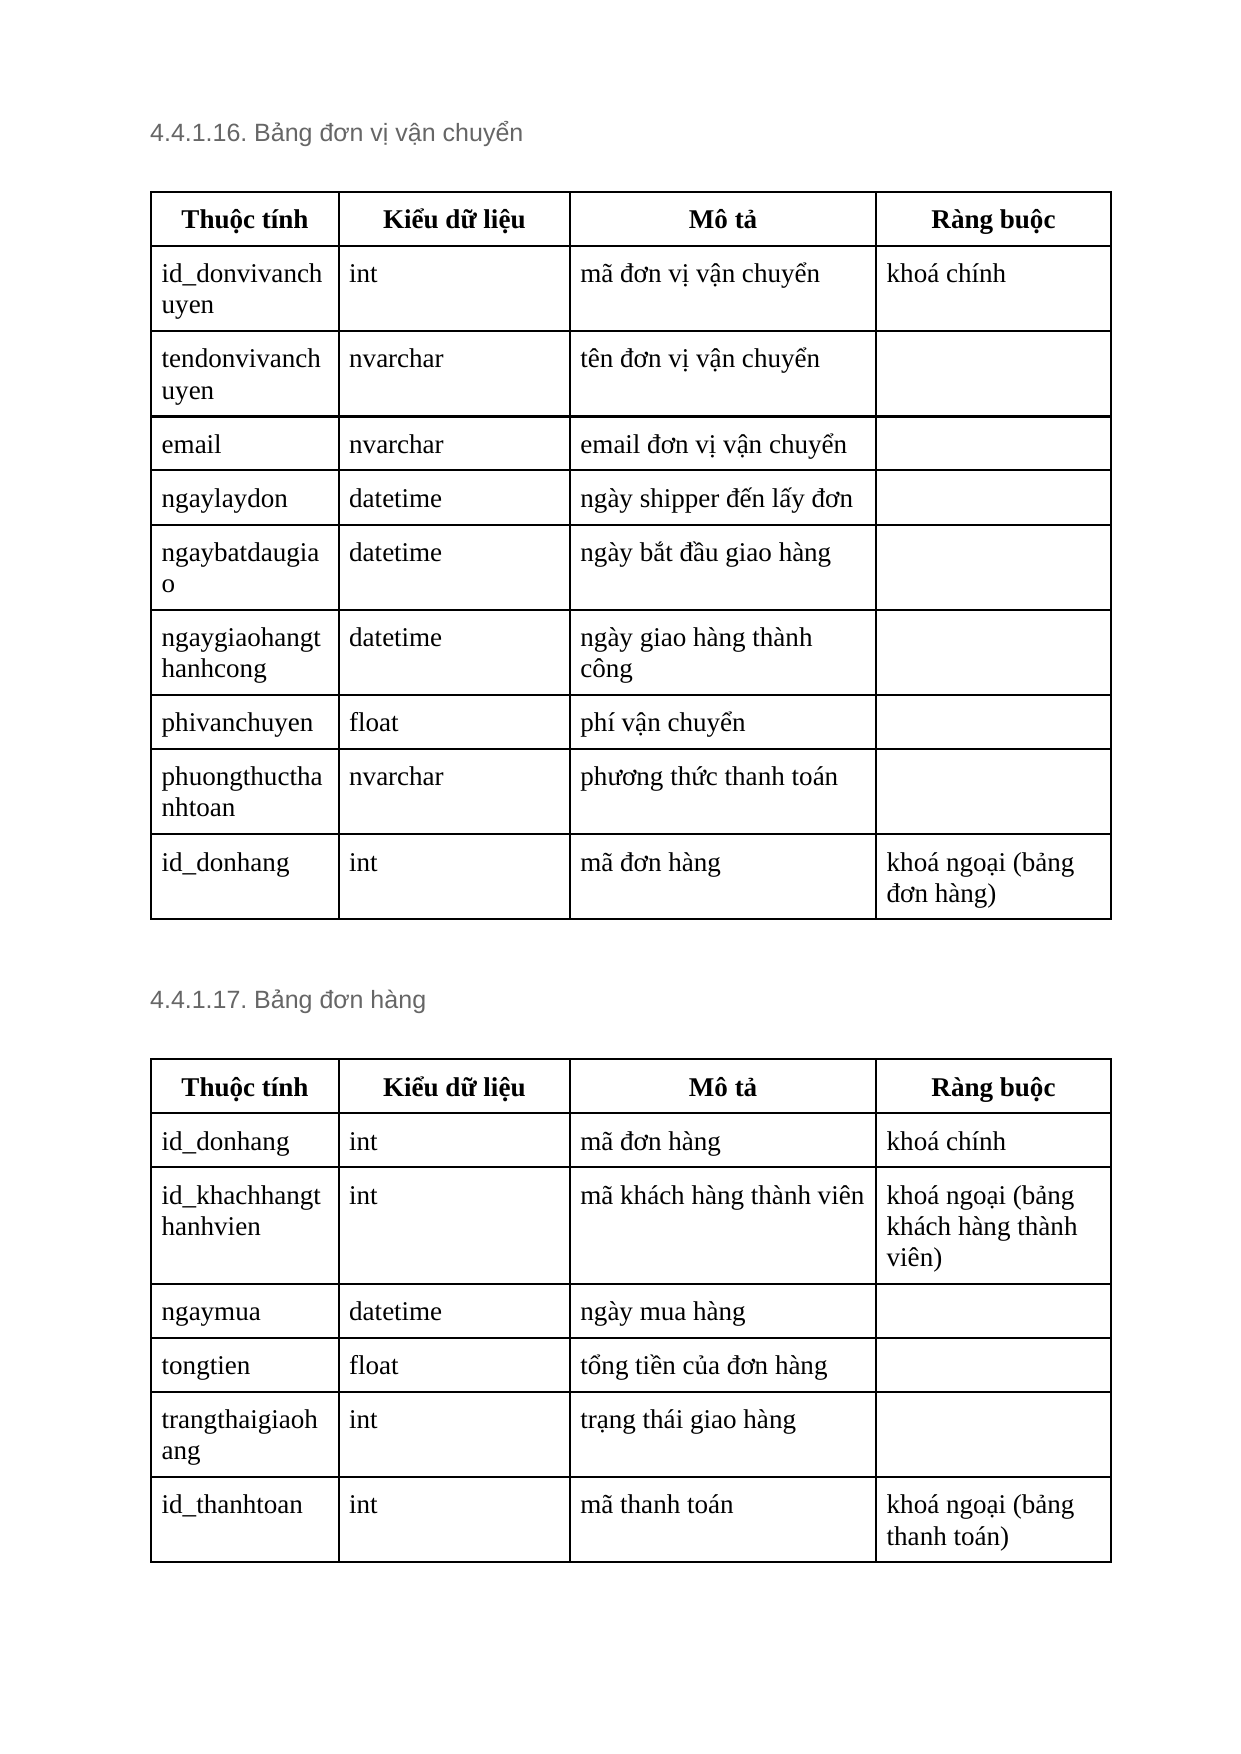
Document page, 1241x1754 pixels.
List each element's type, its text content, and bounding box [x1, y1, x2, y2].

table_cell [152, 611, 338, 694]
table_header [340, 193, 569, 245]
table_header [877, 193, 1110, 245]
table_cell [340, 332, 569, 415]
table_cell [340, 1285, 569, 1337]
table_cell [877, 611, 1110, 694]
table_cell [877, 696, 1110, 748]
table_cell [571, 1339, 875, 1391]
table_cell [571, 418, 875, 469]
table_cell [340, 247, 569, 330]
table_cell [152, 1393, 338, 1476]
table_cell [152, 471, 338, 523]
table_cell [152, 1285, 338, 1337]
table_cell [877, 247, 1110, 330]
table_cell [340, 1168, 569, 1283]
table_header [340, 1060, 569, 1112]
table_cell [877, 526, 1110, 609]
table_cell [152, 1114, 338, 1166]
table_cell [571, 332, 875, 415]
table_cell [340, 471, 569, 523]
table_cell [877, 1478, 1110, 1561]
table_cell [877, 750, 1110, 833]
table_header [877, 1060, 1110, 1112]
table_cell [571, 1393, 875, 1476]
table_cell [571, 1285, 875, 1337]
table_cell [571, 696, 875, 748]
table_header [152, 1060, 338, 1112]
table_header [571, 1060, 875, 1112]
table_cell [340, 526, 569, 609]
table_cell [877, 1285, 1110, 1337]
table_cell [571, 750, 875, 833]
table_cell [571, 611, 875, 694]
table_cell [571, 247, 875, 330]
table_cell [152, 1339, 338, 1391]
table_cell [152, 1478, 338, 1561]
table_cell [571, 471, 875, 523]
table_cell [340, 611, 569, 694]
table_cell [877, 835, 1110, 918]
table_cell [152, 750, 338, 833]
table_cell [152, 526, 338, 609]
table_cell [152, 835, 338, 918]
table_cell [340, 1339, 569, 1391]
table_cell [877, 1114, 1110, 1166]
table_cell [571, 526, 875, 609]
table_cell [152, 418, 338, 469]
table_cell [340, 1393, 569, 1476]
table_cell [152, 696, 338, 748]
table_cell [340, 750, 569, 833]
subtitle 4.4.1.16. Bảng đơn vị vận chuyển [150, 118, 1109, 147]
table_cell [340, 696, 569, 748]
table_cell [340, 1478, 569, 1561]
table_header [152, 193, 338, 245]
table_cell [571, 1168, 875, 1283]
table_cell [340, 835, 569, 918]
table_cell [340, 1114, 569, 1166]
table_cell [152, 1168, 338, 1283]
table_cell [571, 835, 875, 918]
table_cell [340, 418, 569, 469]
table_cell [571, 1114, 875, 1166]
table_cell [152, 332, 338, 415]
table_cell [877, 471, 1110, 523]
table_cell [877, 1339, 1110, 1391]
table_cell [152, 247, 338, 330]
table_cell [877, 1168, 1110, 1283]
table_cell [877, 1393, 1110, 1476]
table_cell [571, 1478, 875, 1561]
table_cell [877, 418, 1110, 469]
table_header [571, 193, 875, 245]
subtitle 4.4.1.17. Bảng đơn hàng [150, 985, 1109, 1014]
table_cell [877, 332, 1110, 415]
